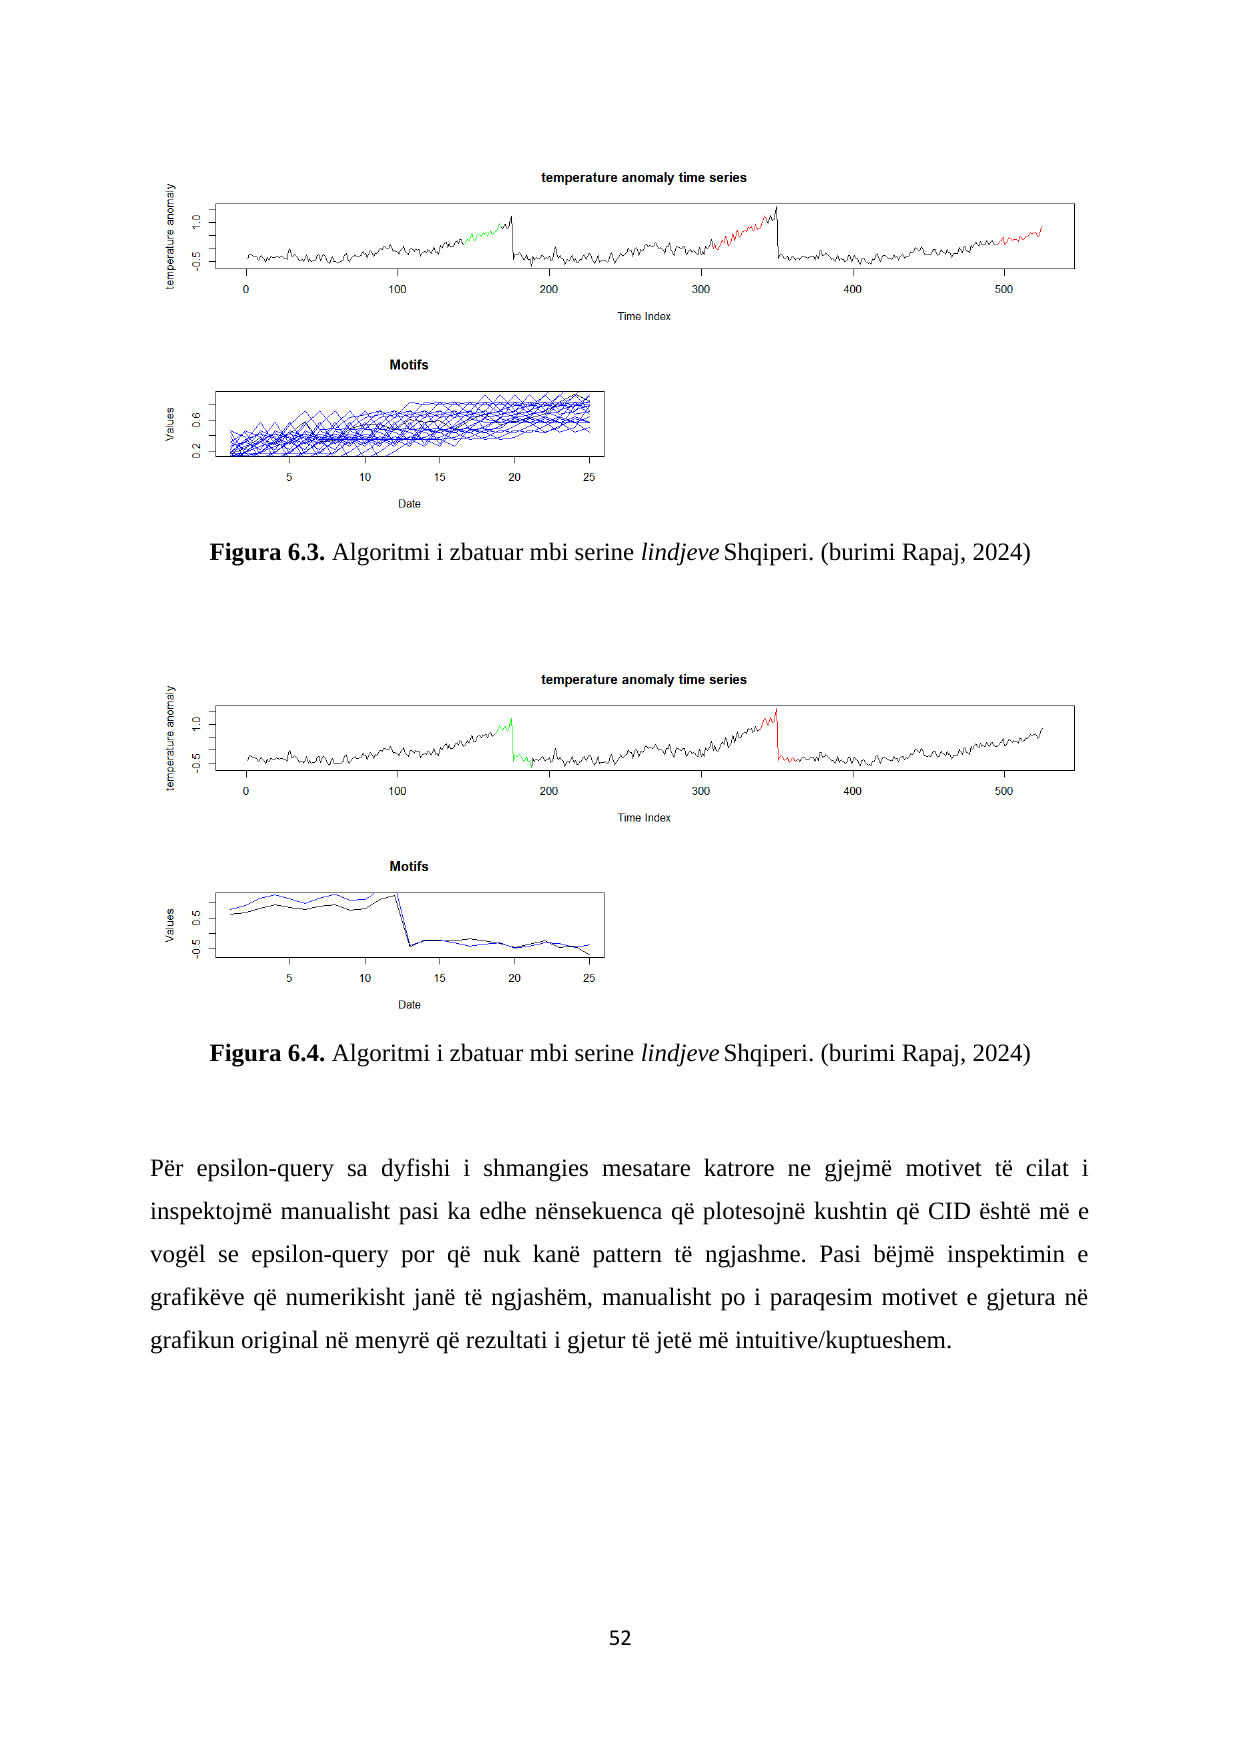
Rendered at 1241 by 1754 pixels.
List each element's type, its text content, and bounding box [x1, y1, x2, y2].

table_header [150, 150, 1090, 537]
text Për epsilon-query sa dyfishi i shmangies mesatare katrore ne gjejmë motivet të cilat i inspektojmë manualisht pasi ka edhe nënsekuenca që plotesojnë kushtin që CID është më e vogël se epsilon-query por që nuk kanë pattern të ngjashme. Pasi bëjmë inspektimin e grafikëve që numerikisht janë të ngjashëm, manualisht po i paraqesim motivet e gjetura në grafikun original në menyrë që rezultati i gjetur të jetë më intuitive/kuptueshem. [150, 1153, 1090, 1354]
picture [161, 651, 1091, 1025]
table_header [150, 652, 1090, 1038]
text Figura 6.3. Algoritmi i zbatuar mbi serine lindjeve Shqiperi. (burimi Rapaj, 2024) [150, 537, 1090, 565]
picture [161, 150, 1091, 524]
text Figura 6.4. Algoritmi i zbatuar mbi serine lindjeve Shqiperi. (burimi Rapaj, 2024) [150, 1038, 1090, 1067]
